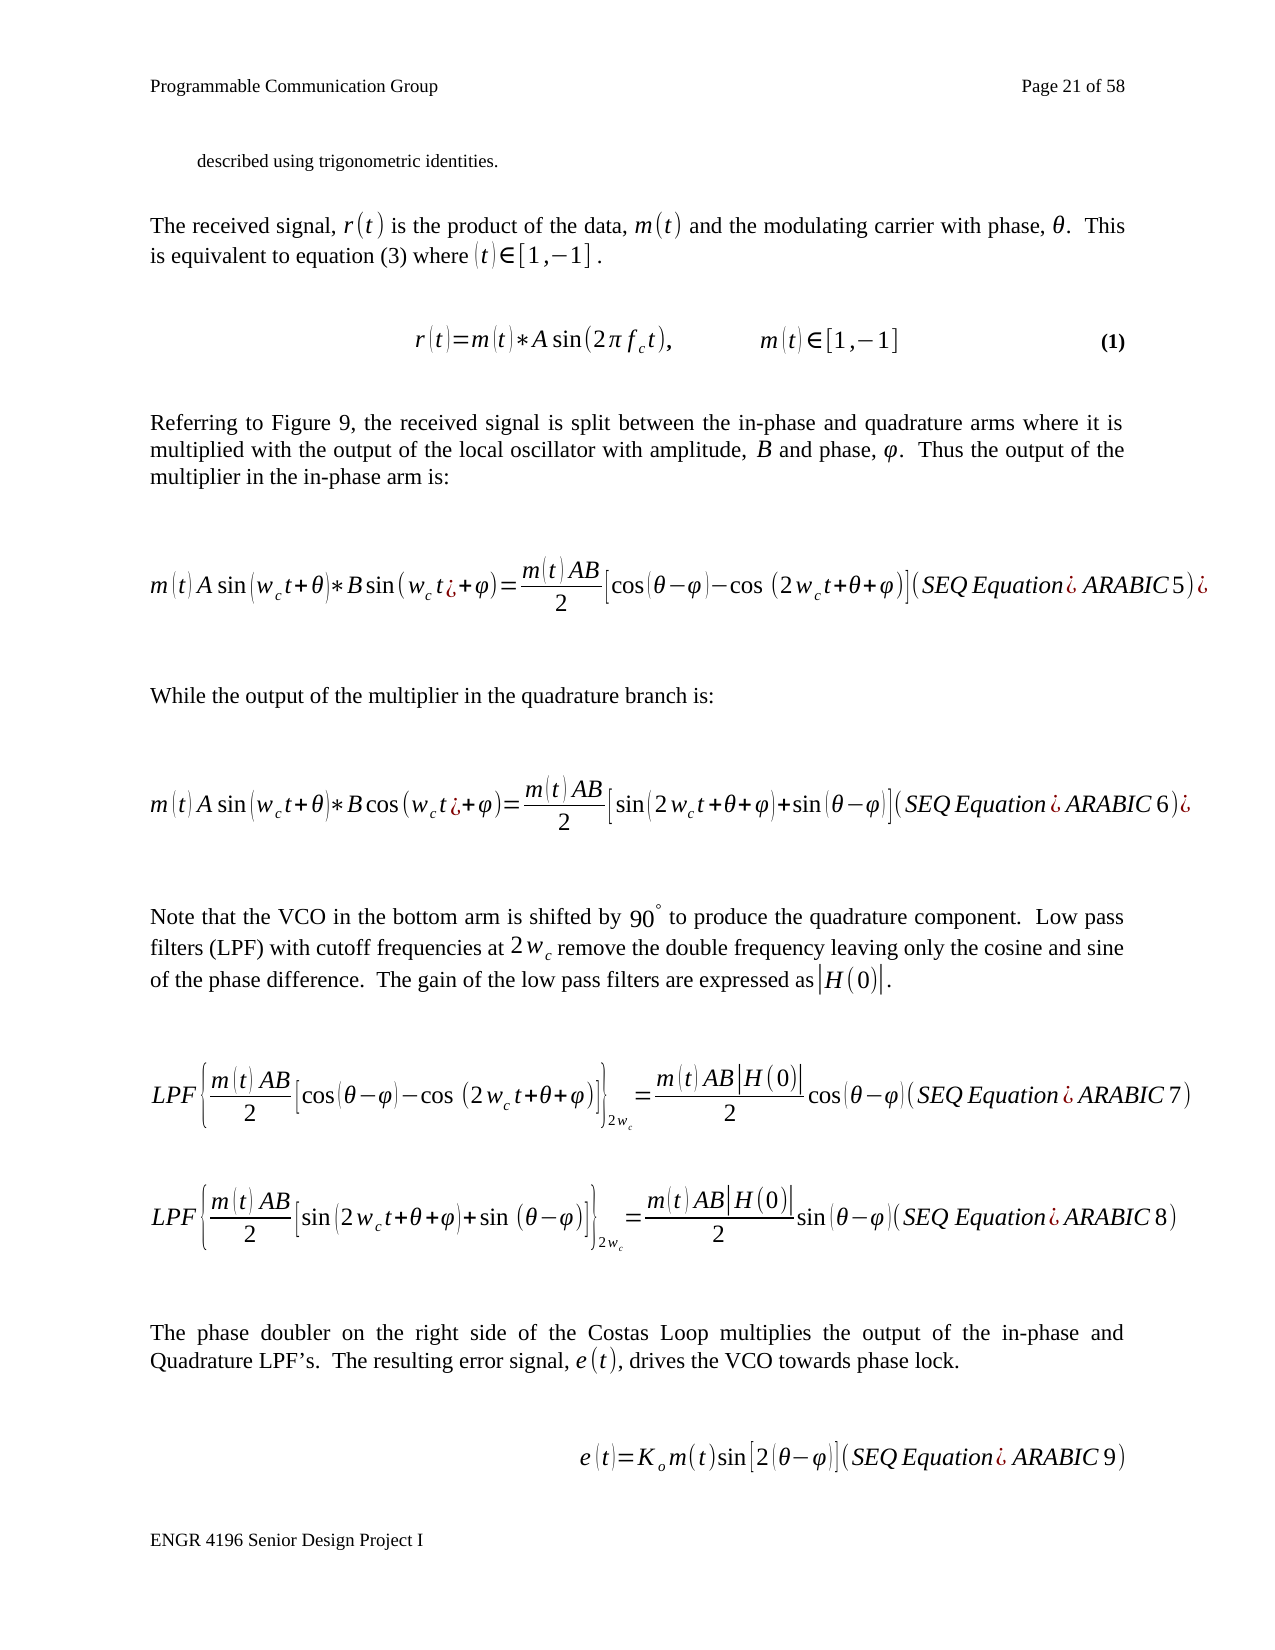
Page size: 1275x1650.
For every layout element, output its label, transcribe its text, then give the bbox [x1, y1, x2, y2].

text While the output of the multiplier in the quadrature branch is: [150, 682, 1125, 708]
text Note that the VCO in the bottom arm is shifted by to produce the quadrature component. Low pass filters (LPF) with cutoff frequencies at remove the double frequency leaving only the cosine and sine of the phase difference. The gain of the low pass filters are expressed as. [150, 901, 1125, 996]
text The received signal, is the product of the data, and the modulating carrier with phase, . This is equivalent to equation (3) where . [150, 210, 1125, 271]
text Referring to Figure 9, the received signal is split between the in-phase and quadrature arms where it is multiplied with the output of the local oscillator with amplitude, and phase, . Thus the output of the multiplier in the in-phase arm is: [150, 409, 1125, 489]
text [197, 150, 1078, 172]
text The phase doubler on the right side of the Costas Loop multiplies the output of the in-phase and Quadrature LPF’s. The resulting error signal, , drives the VCO towards phase lock. [150, 1318, 1125, 1375]
